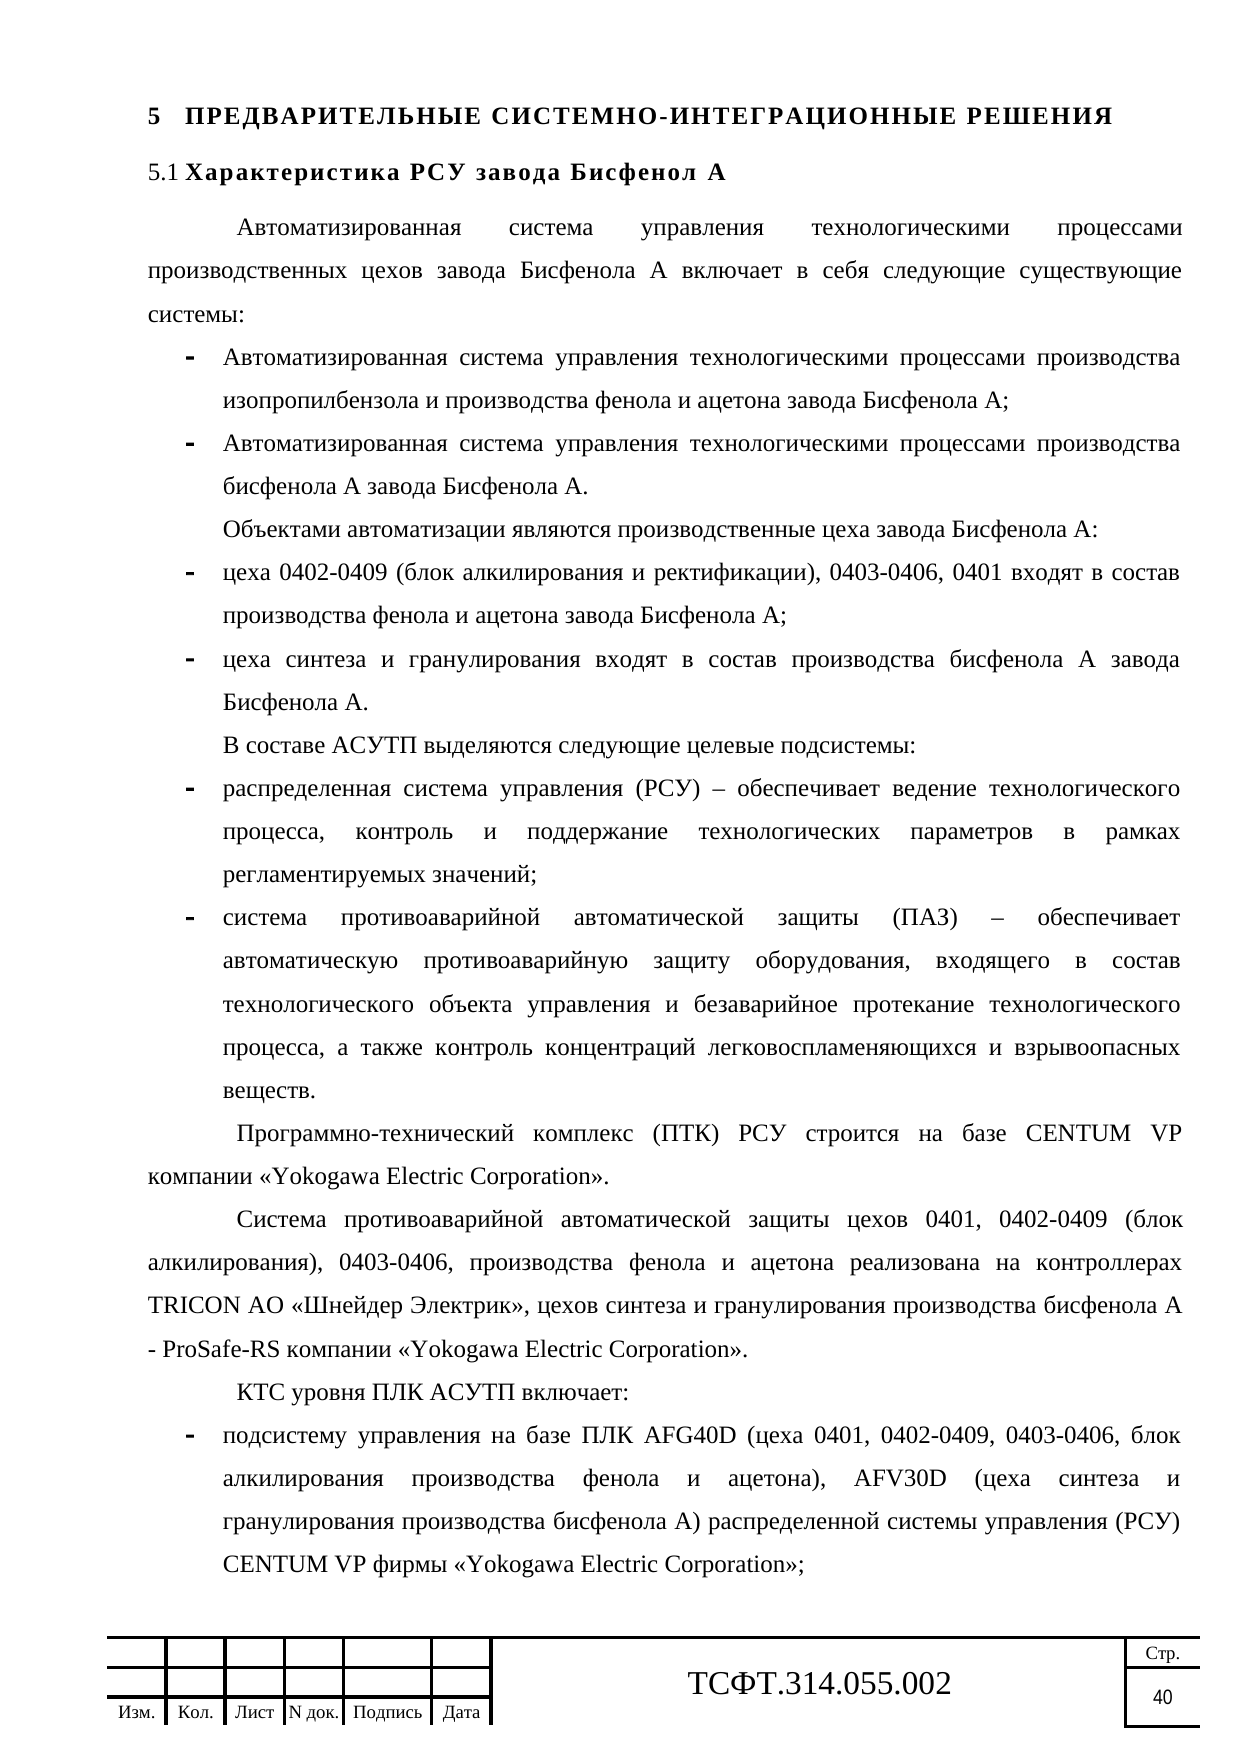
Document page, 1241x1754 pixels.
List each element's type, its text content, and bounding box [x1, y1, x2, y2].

text Автоматизированная система управления технологическими процессами производства бисфенола А завода Бисфенола А. [186, 428, 1181, 500]
text подсистему управления на базе ПЛК AFG40D (цеха 0401, 0402-0409, 0403-0406, блок алкилирования производства фенола и ацетона), AFV30D (цеха синтеза и гранулирования производства бисфенола А) распределенной системы управления (РСУ) CENTUM VP фирмы «Yokogawa Electric Corporation»; [186, 1420, 1181, 1578]
text распределенная система управления (РСУ) – обеспечивает ведение технологического процесса, контроль и поддержание технологических параметров в рамках регламентируемых значений; [186, 773, 1181, 888]
subtitle Характеристика РСУ завода Бисфенол А [148, 157, 1181, 186]
text Автоматизированная система управления технологическими процессами производства изопропилбензола и производства фенола и ацетона завода Бисфенола А; [186, 342, 1181, 414]
text Автоматизированная система управления технологическими процессами производственных цехов завода Бисфенола А включает в себя следующие существующие системы: [148, 212, 1183, 327]
text Программно-технический комплекс (ПТК) РСУ строится на базе CENTUM VP компании «Yokogawa Electric Corporation». [148, 1118, 1183, 1190]
list В составе АСУТП выделяются следующие целевые подсистемы: [223, 730, 1181, 759]
text цеха синтеза и гранулирования входят в состав производства бисфенола А завода Бисфенола А. [186, 644, 1181, 716]
text цеха 0402-0409 (блок алкилирования и ректификации), 0403-0406, 0401 входят в состав производства фенола и ацетона завода Бисфенола А; [186, 557, 1181, 629]
list Объектами автоматизации являются производственные цеха завода Бисфенола А: [223, 514, 1181, 543]
text Система противоаварийной автоматической защиты цехов 0401, 0402-0409 (блок алкилирования), 0403-0406, производства фенола и ацетона реализована на контроллерах TRICON АО «Шнейдер Электрик», цехов синтеза и гранулирования производства бисфенола А - ProSafe-RS компании «Yokogawa Electric Corporation». [148, 1204, 1183, 1362]
text КТС уровня ПЛК АСУТП включает: [148, 1377, 1183, 1406]
text система противоаварийной автоматической защиты (ПАЗ) – обеспечивает автоматическую противоаварийную защиту оборудования, входящего в состав технологического объекта управления и безаварийное протекание технологического процесса, а также контроль концентраций легковоспламеняющихся и взрывоопасных веществ. [186, 902, 1181, 1104]
subtitle Предварительные системно-интеграционные решения [148, 101, 1181, 130]
